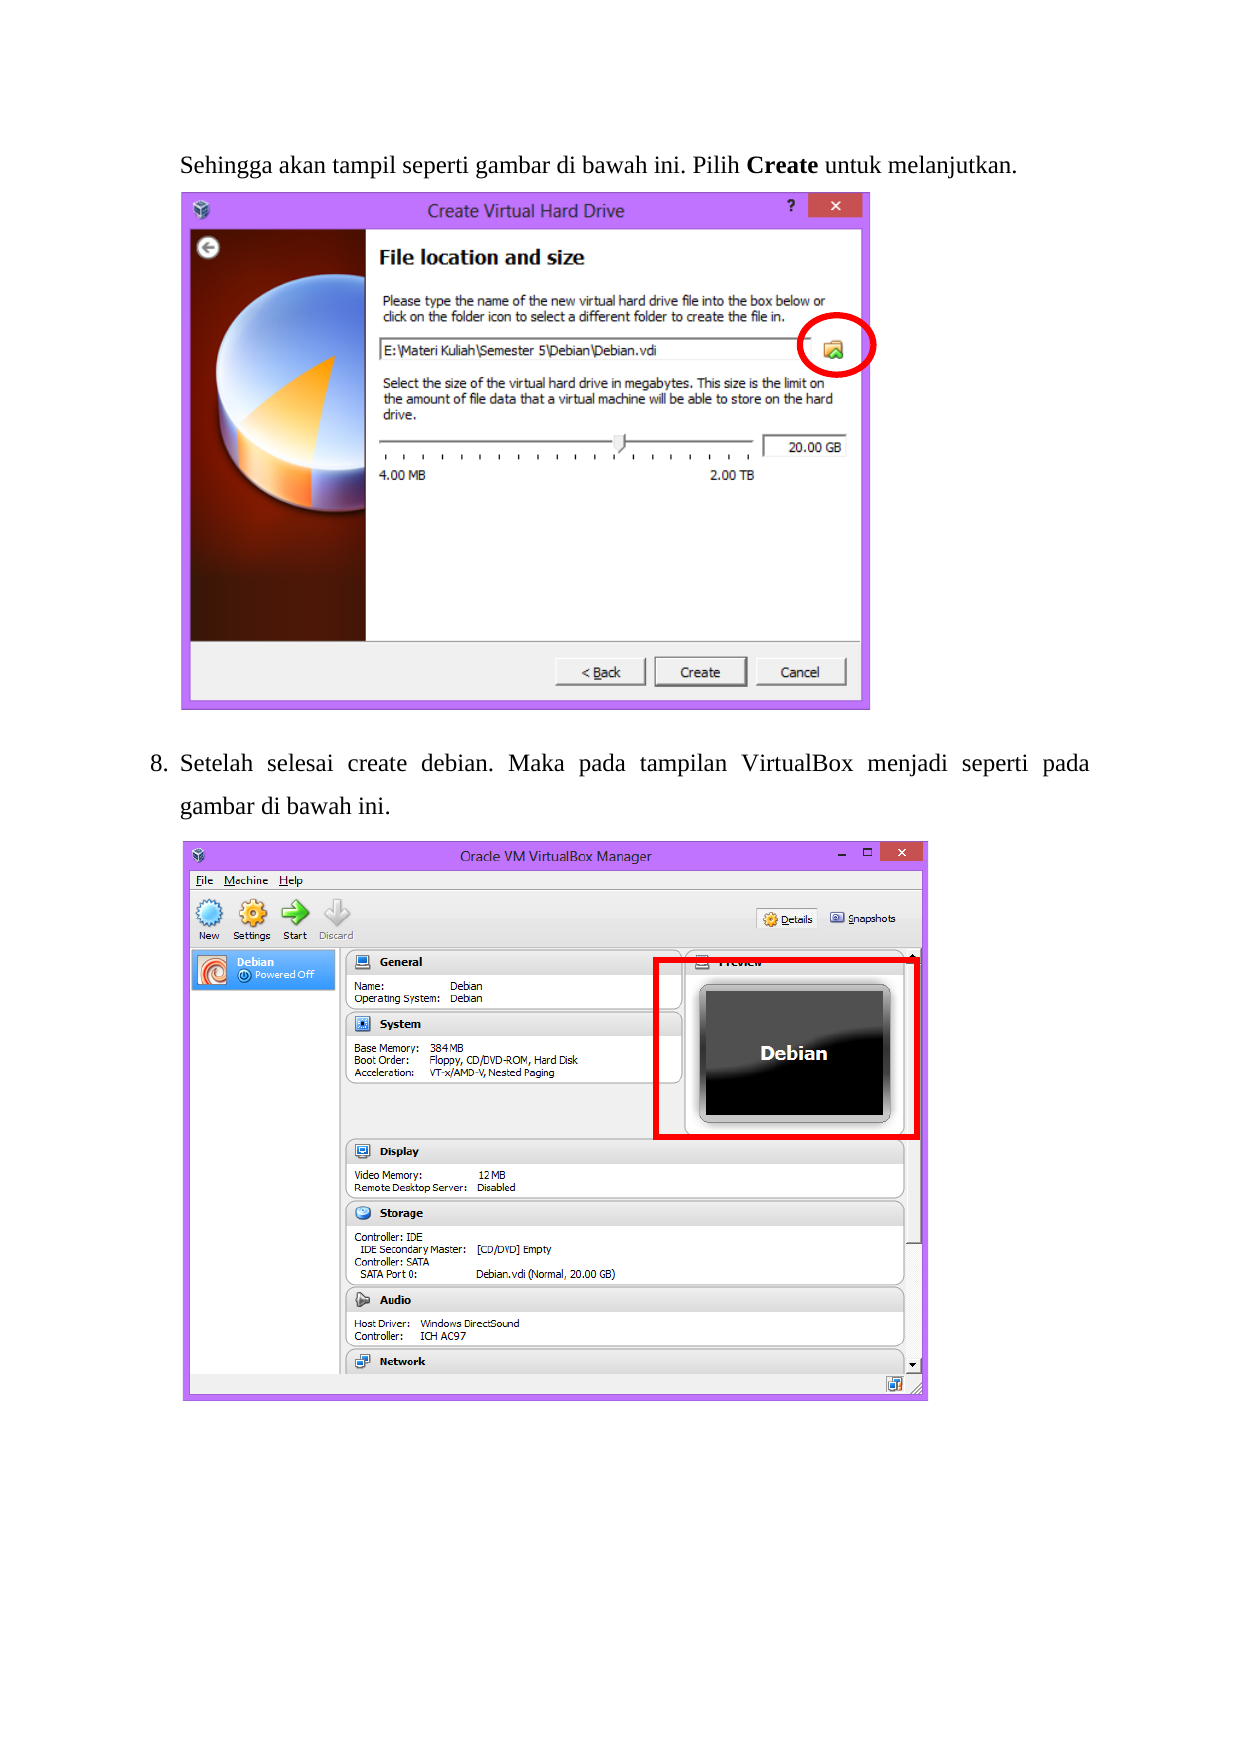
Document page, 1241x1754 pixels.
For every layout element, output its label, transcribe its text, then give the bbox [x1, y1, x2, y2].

picture [181, 192, 871, 710]
list Setelah selesai create debian. Maka pada tampilan VirtualBox menjadi seperti pada gambar di bawah ini. [150, 748, 1090, 820]
picture [182, 841, 929, 1401]
picture [804, 319, 870, 371]
text Sehingga akan tampil seperti gambar di bawah ini. Pilih Create untuk melanjutkan. [179, 150, 1090, 179]
